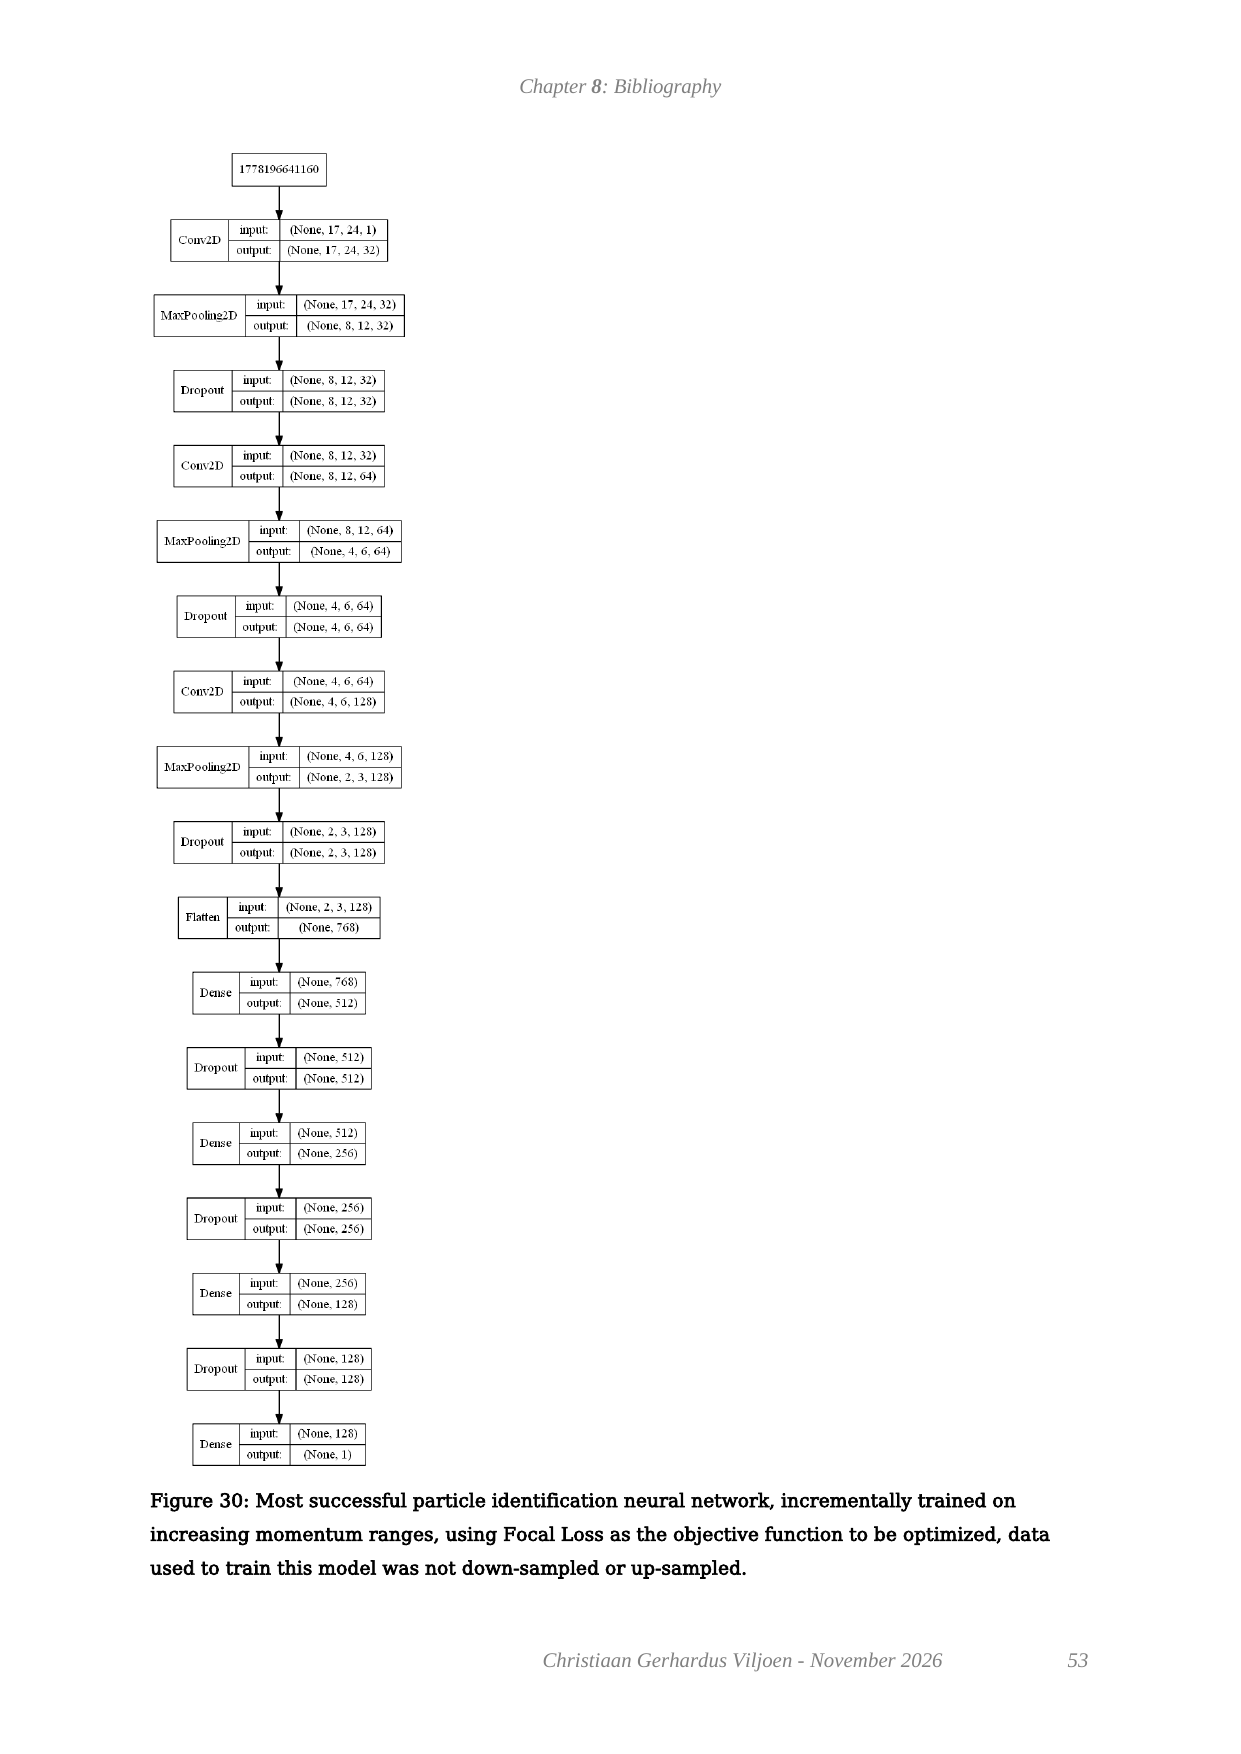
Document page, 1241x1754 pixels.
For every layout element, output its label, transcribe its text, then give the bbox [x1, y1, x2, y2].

text Figure 30: Most successful particle identification neural network, incrementally trained on increasing momentum ranges, using Focal Loss as the objective function to be optimized, data used to train this model was not down-sampled or up-sampled. [150, 1488, 1090, 1578]
picture [150, 150, 408, 1469]
